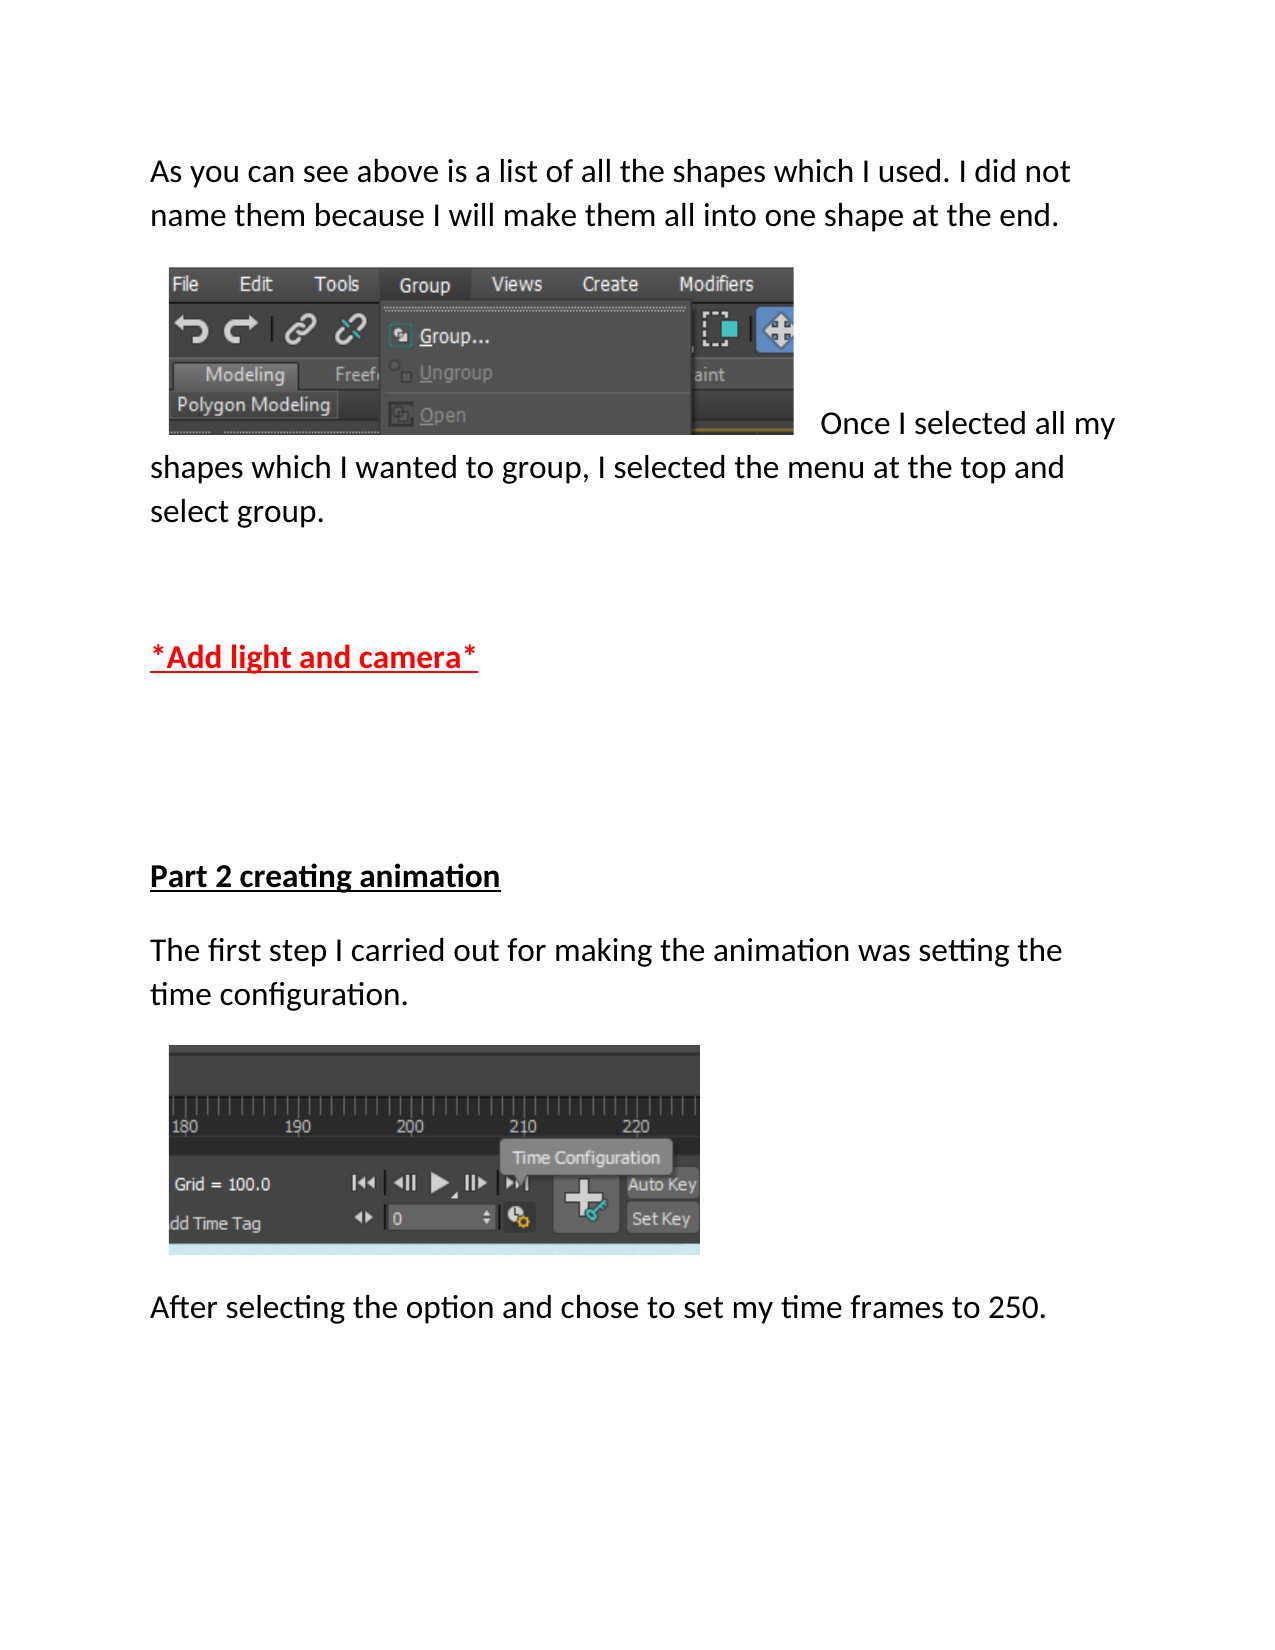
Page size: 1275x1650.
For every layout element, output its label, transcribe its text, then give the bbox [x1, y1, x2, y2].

text Part 2 creating animation [150, 855, 1125, 896]
text After selecting the option and chose to set my time frames to 250. [150, 1286, 1125, 1327]
text Once I selected all my shapes which I wanted to group, I selected the menu at the top and select group. [150, 267, 1125, 531]
text *Add light and camera* [150, 636, 1125, 677]
text As you can see above is a list of all the shapes which I used. I did not name them because I will make them all into one shape at the end. [150, 150, 1125, 235]
text The first step I carried out for making the animation was setting the time configuration. [150, 928, 1125, 1013]
